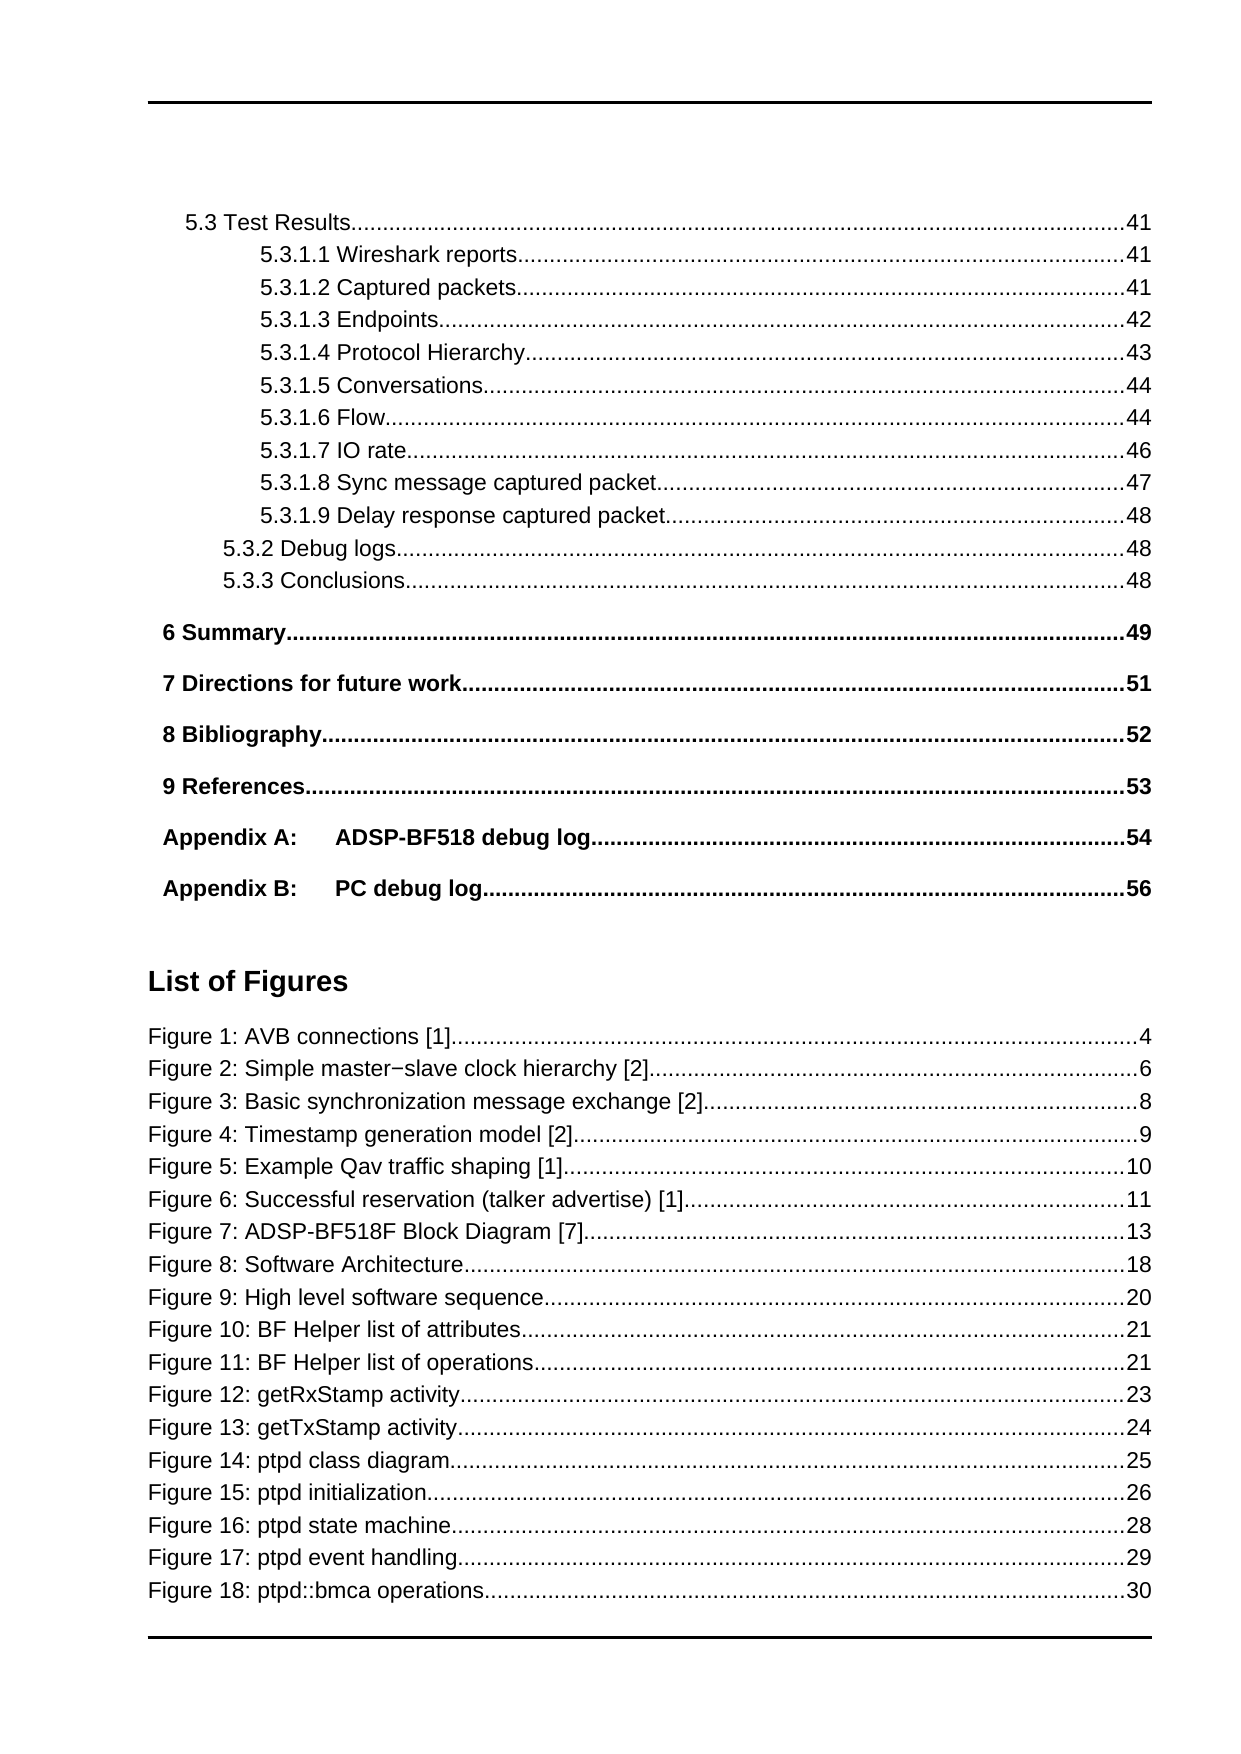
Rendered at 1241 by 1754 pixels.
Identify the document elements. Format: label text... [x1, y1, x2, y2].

text Figure 9: High level software sequence 20 [148, 1283, 1152, 1310]
text Figure 5: Example Qav traffic shaping [1] 10 [148, 1153, 1152, 1179]
text Figure 17: ptpd event handling 29 [148, 1544, 1152, 1571]
text Figure 12: getRxStamp activity 23 [148, 1381, 1152, 1408]
text 8 Bibliography 52 [162, 721, 1152, 748]
text 5.3.1.8 Sync message captured packet 47 [260, 469, 1152, 496]
text Figure 8: Software Architecture 18 [148, 1251, 1152, 1277]
text 5.3.1.1 Wireshark reports 41 [260, 241, 1152, 267]
subtitle List of Figures [148, 964, 1152, 998]
text Figure 14: ptpd class diagram 25 [148, 1447, 1152, 1473]
text 5.3 Test Results 41 [185, 208, 1152, 235]
text Figure 3: Basic synchronization message exchange [2] 8 [148, 1088, 1152, 1114]
text 5.3.2 Debug logs 48 [223, 534, 1152, 561]
text 7 Directions for future work 51 [162, 670, 1152, 696]
text 5.3.1.6 Flow 44 [260, 404, 1152, 431]
text Figure 10: BF Helper list of attributes 21 [148, 1316, 1152, 1342]
text 5.3.3 Conclusions 48 [223, 567, 1152, 593]
text Figure 13: getTxStamp activity 24 [148, 1414, 1152, 1440]
text Figure 11: BF Helper list of operations 21 [148, 1349, 1152, 1375]
text 6 Summary 49 [162, 618, 1152, 645]
text Figure 18: ptpd::bmca operations 30 [148, 1577, 1152, 1603]
text 5.3.1.2 Captured packets 41 [260, 274, 1152, 300]
text Figure 16: ptpd state machine 28 [148, 1512, 1152, 1538]
text 5.3.1.7 IO rate 46 [260, 437, 1152, 463]
text Figure 1: AVB connections [1] 4 [148, 1023, 1152, 1049]
text Figure 4: Timestamp generation model [2] 9 [148, 1121, 1152, 1147]
text Appendix B: PC debug log 56 [162, 875, 1152, 902]
text Figure 2: Simple master−slave clock hierarchy [2] 6 [148, 1055, 1152, 1082]
text 5.3.1.9 Delay response captured packet 48 [260, 502, 1152, 528]
text 5.3.1.4 Protocol Hierarchy 43 [260, 339, 1152, 365]
text 5.3.1.5 Conversations 44 [260, 372, 1152, 398]
text Figure 6: Successful reservation (talker advertise) [1] 11 [148, 1186, 1152, 1212]
text Figure 7: ADSP-BF518F Block Diagram [7] 13 [148, 1218, 1152, 1245]
text 9 References 53 [162, 773, 1152, 799]
text Figure 15: ptpd initialization 26 [148, 1479, 1152, 1506]
text Appendix A: ADSP-BF518 debug log 54 [162, 824, 1152, 850]
text 5.3.1.3 Endpoints 42 [260, 306, 1152, 333]
